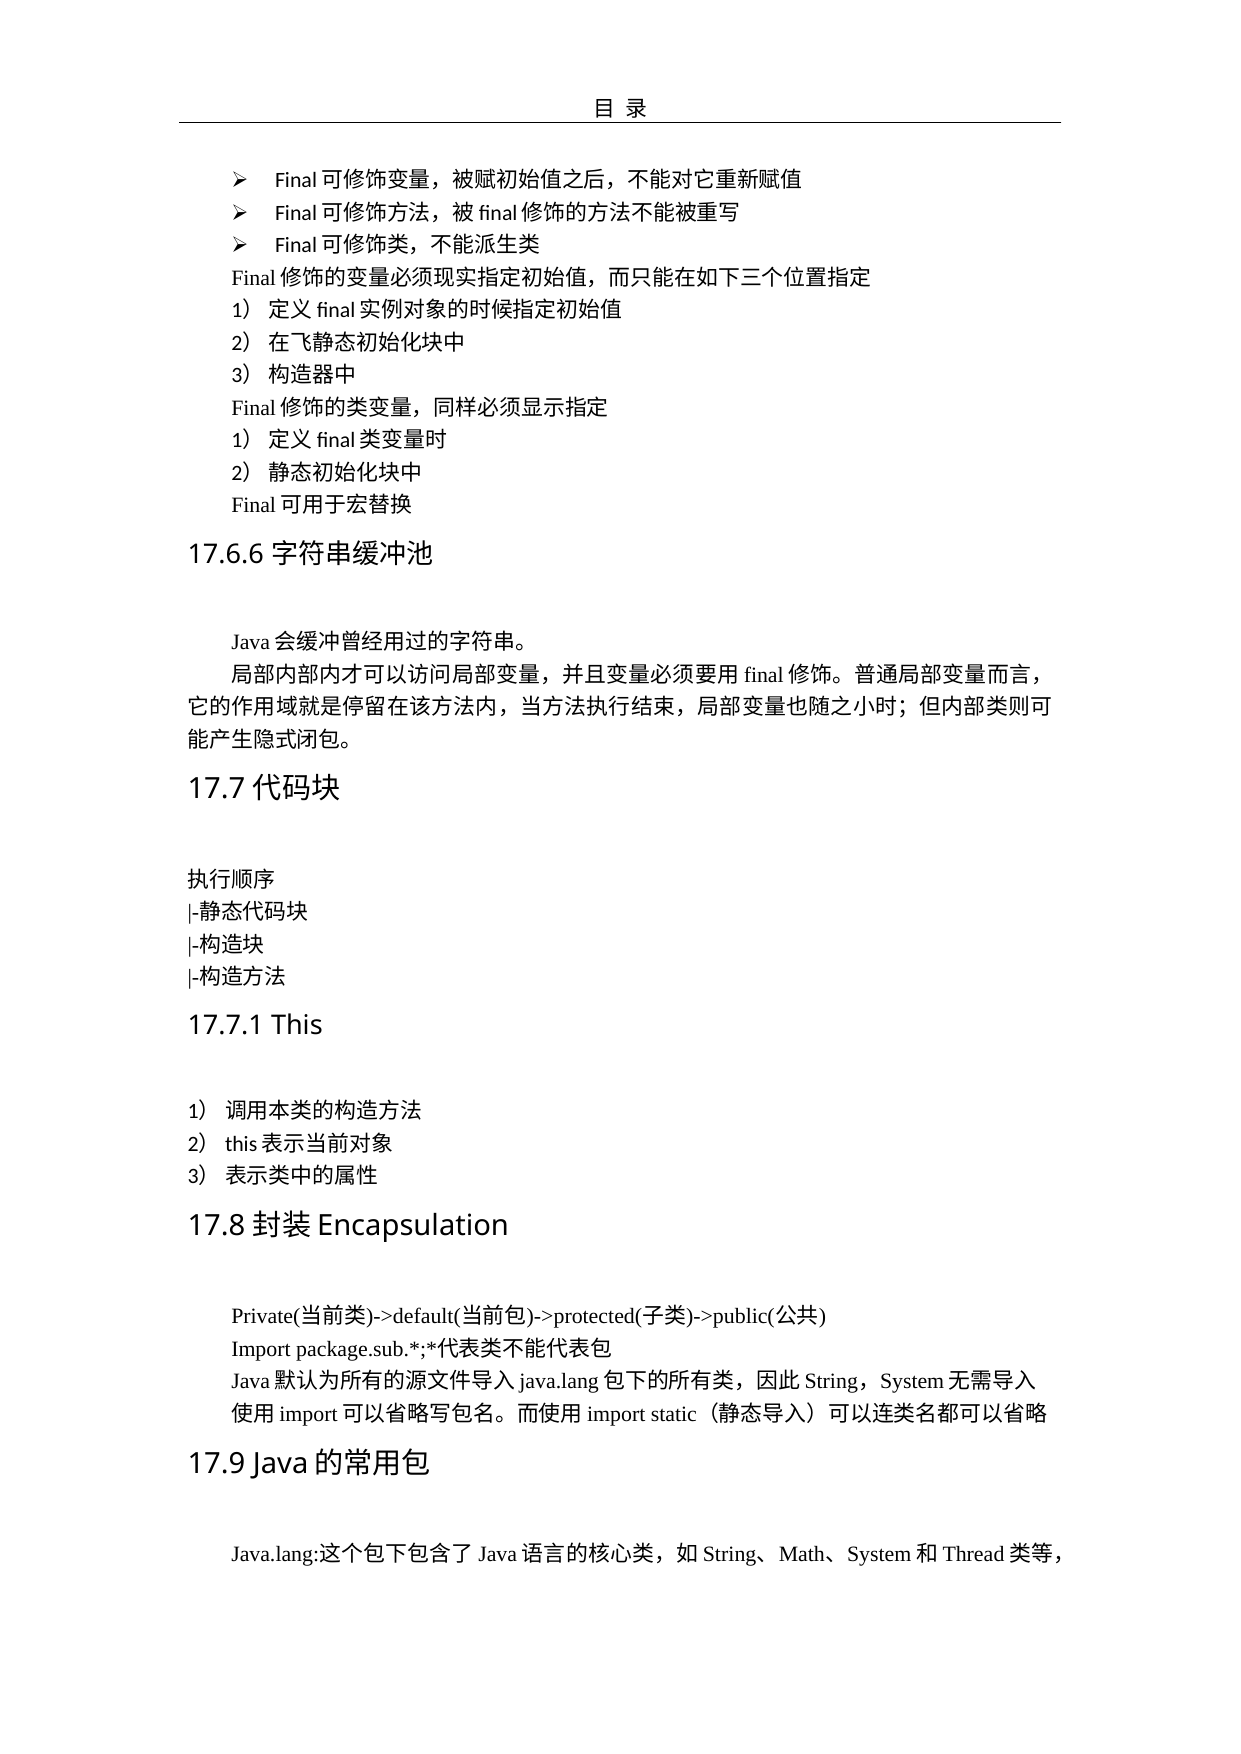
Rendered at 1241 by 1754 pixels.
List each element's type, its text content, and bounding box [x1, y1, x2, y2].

subtitle 封装Encapsulation [187, 1191, 1053, 1256]
text Final修饰的类变量，同样必须显示指定 [231, 389, 1053, 422]
text Private(当前类)->default(当前包)->protected(子类)->public(公共) [187, 1298, 1053, 1331]
text Java默认为所有的源文件导入java.lang包下的所有类，因此String，System无需导入 [187, 1363, 1053, 1396]
list Final可修饰变量，被赋初始值之后，不能对它重新赋值 [231, 162, 1053, 194]
text |-构造块 [187, 926, 1053, 959]
text |-静态代码块 [187, 894, 1053, 926]
text |-构造方法 [187, 959, 1053, 991]
subtitle 字符串缓冲池 [187, 519, 1053, 584]
subtitle This [187, 991, 1053, 1056]
list 在飞静态初始化块中 [231, 324, 1053, 357]
subtitle Java的常用包 [187, 1428, 1053, 1493]
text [187, 1535, 1053, 1568]
list 静态初始化块中 [231, 454, 1053, 487]
text Java会缓冲曾经用过的字符串。 [187, 624, 1053, 656]
text 执行顺序 [187, 861, 1053, 894]
list Final可修饰方法，被final修饰的方法不能被重写 [231, 194, 1053, 227]
text Import package.sub.*;*代表类不能代表包 [187, 1331, 1053, 1363]
text Final修饰的变量必须现实指定初始值，而只能在如下三个位置指定 [231, 259, 1053, 292]
list 定义final实例对象的时候指定初始值 [231, 292, 1053, 324]
subtitle 代码块 [187, 754, 1053, 819]
list 构造器中 [231, 357, 1053, 389]
list 表示类中的属性 [187, 1158, 1053, 1191]
list this表示当前对象 [187, 1126, 1053, 1158]
list 定义final类变量时 [231, 422, 1053, 454]
list Final可修饰类，不能派生类 [231, 227, 1053, 259]
text 使用import可以省略写包名。而使用import static（静态导入）可以连类名都可以省略 [187, 1396, 1053, 1428]
text Final可用于宏替换 [231, 487, 1053, 519]
text 局部内部内才可以访问局部变量，并且变量必须要用final修饰。普通局部变量而言，它的作用域就是停留在该方法内，当方法执行结束，局部变量也随之小时；但内部类则可能产生隐式闭包。 [187, 656, 1053, 754]
list 调用本类的构造方法 [187, 1093, 1053, 1126]
